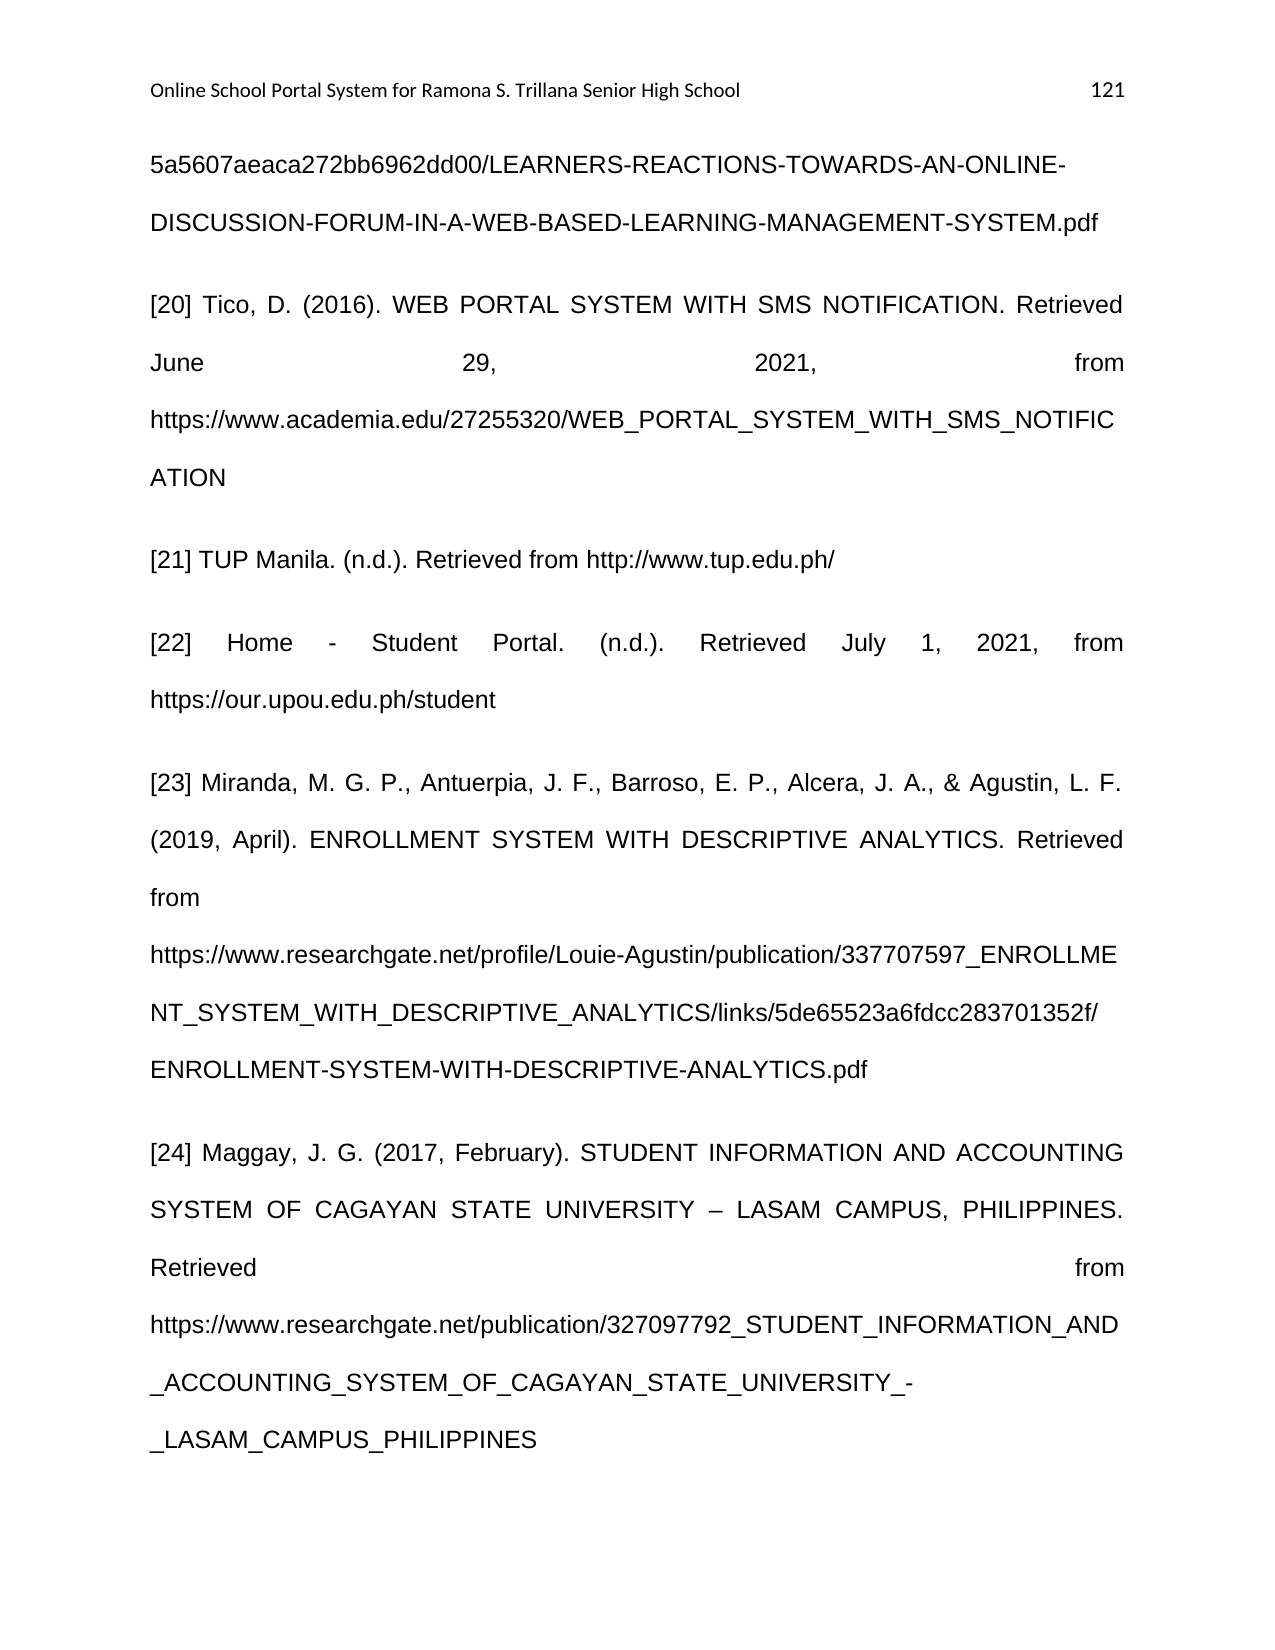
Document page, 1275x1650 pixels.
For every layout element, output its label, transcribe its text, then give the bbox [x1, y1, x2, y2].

text [24] Maggay, J. G. (2017, February). STUDENT INFORMATION AND ACCOUNTING SYSTEM OF CAGAYAN STATE UNIVERSITY – LASAM CAMPUS, PHILIPPINES. Retrieved from https://www.researchgate.net/publication/327097792_STUDENT_INFORMATION_AND_ACCOUNTING_SYSTEM_OF_CAGAYAN_STATE_UNIVERSITY_-_LASAM_CAMPUS_PHILIPPINES [150, 1137, 1125, 1454]
text [22] Home - Student Portal. (n.d.). Retrieved July 1, 2021, from https://our.upou.edu.ph/student [150, 627, 1125, 714]
text [23] Miranda, M. G. P., Antuerpia, J. F., Barroso, E. P., Alcera, J. A., & Agustin, L. F. (2019, April). ENROLLMENT SYSTEM WITH DESCRIPTIVE ANALYTICS. Retrieved from https://www.researchgate.net/profile/Louie-Agustin/publication/337707597_ENROLLMENT_SYSTEM_WITH_DESCRIPTIVE_ANALYTICS/links/5de65523a6fdcc283701352f/ENROLLMENT-SYSTEM-WITH-DESCRIPTIVE-ANALYTICS.pdf [150, 767, 1125, 1084]
text [20] Tico, D. (2016). WEB PORTAL SYSTEM WITH SMS NOTIFICATION. Retrieved June 29, 2021, from https://www.academia.edu/27255320/WEB_PORTAL_SYSTEM_WITH_SMS_NOTIFICATION [150, 290, 1125, 491]
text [150, 150, 1125, 236]
text [21] TUP Manila. (n.d.). Retrieved from http://www.tup.edu.ph/ [150, 545, 1125, 574]
